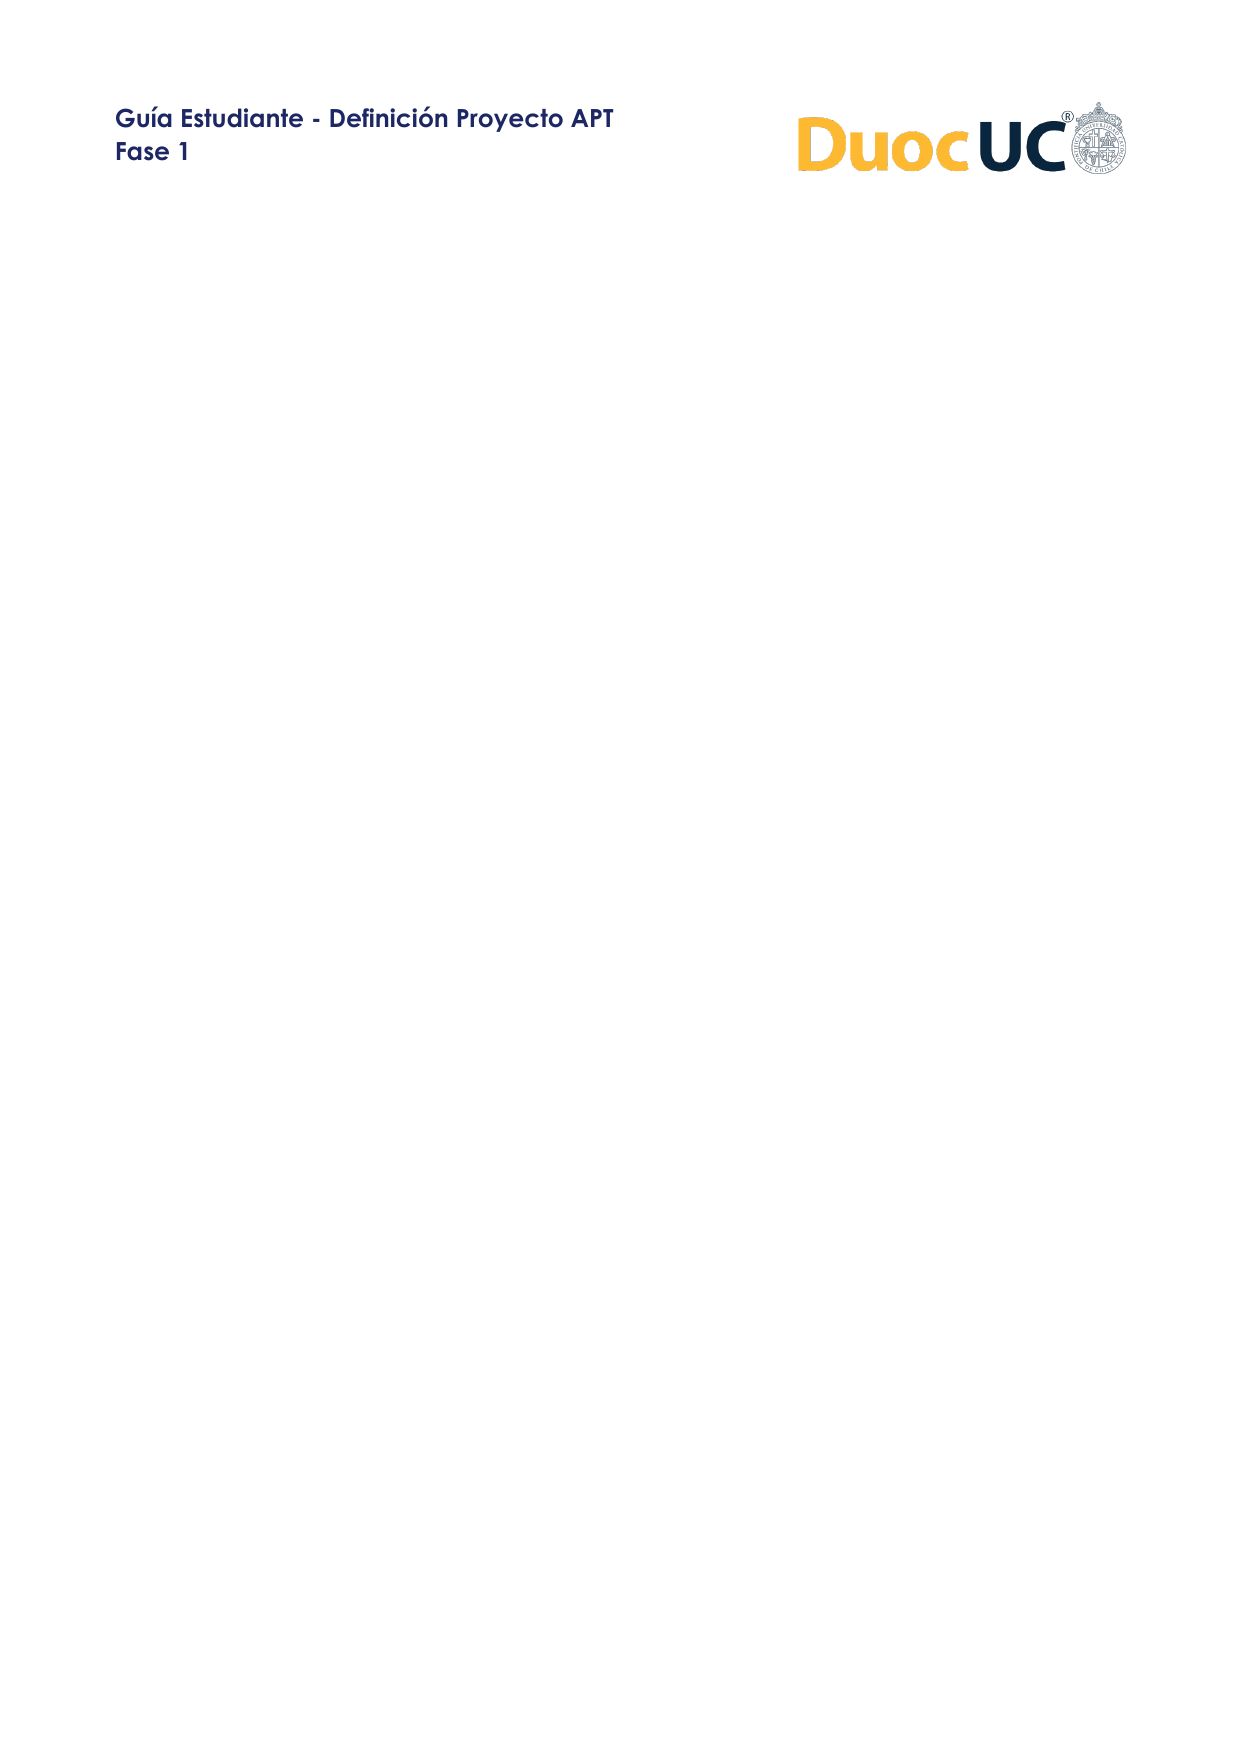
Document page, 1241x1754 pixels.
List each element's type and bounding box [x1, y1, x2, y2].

picture [798, 102, 1126, 174]
